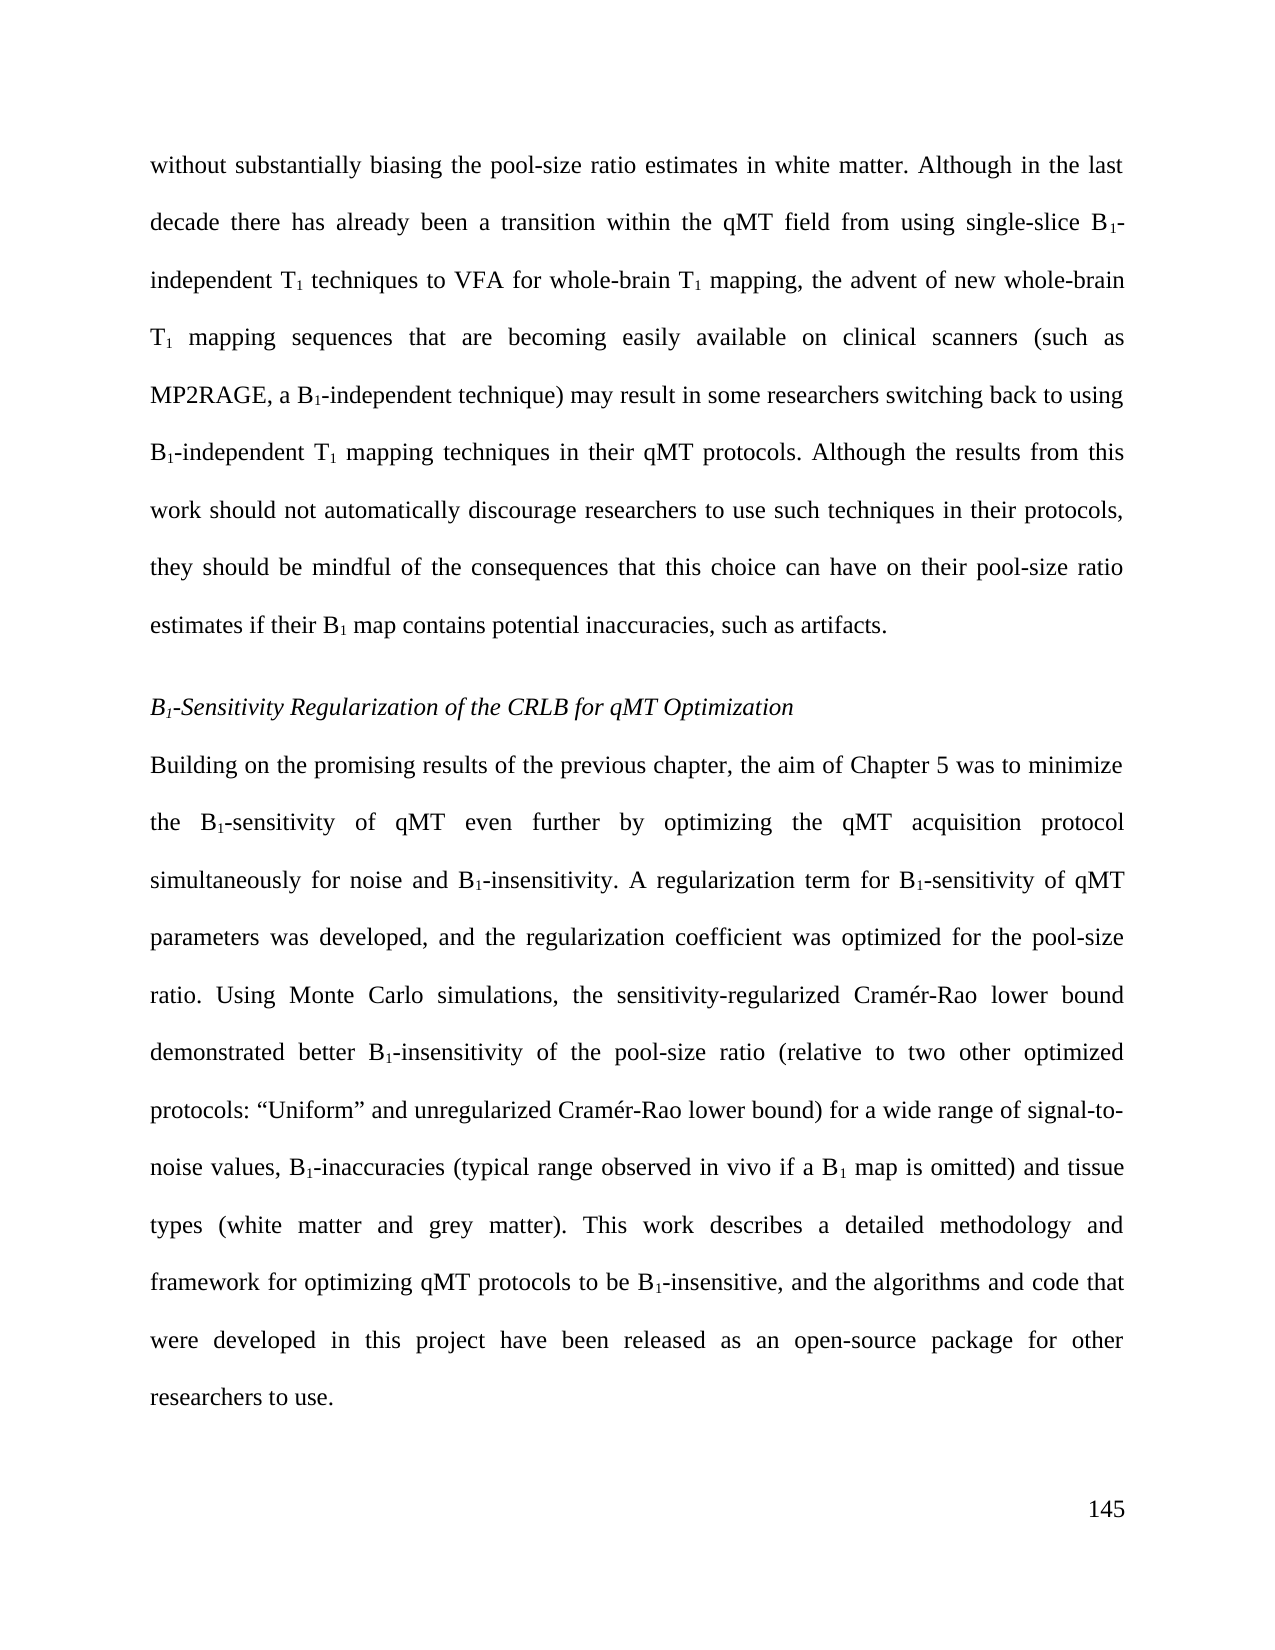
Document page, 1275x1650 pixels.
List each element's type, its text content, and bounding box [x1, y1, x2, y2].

text Building on the promising results of the previous chapter, the aim of Chapter 5 was to minimize the B1-sensitivity of qMT even further by optimizing the qMT acquisition protocol simultaneously for noise and B1-insensitivity. A regularization term for B1-sensitivity of qMT parameters was developed, and the regularization coefficient was optimized for the pool-size ratio. Using Monte Carlo simulations, the sensitivity-regularized Cramér-Rao lower bound demonstrated better B1-insensitivity of the pool-size ratio (relative to two other optimized protocols: “Uniform” and unregularized Cramér-Rao lower bound) for a wide range of signal-to-noise values, B1-inaccuracies (typical range observed in vivo if a B1 map is omitted) and tissue types (white matter and grey matter). This work describes a detailed methodology and framework for optimizing qMT protocols to be B1-insensitive, and the algorithms and code that were developed in this project have been released as an open-source package for other researchers to use. [150, 750, 1125, 1411]
text B1-Sensitivity Regularization of the CRLB for qMT Optimization [150, 692, 1125, 721]
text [150, 150, 1125, 639]
